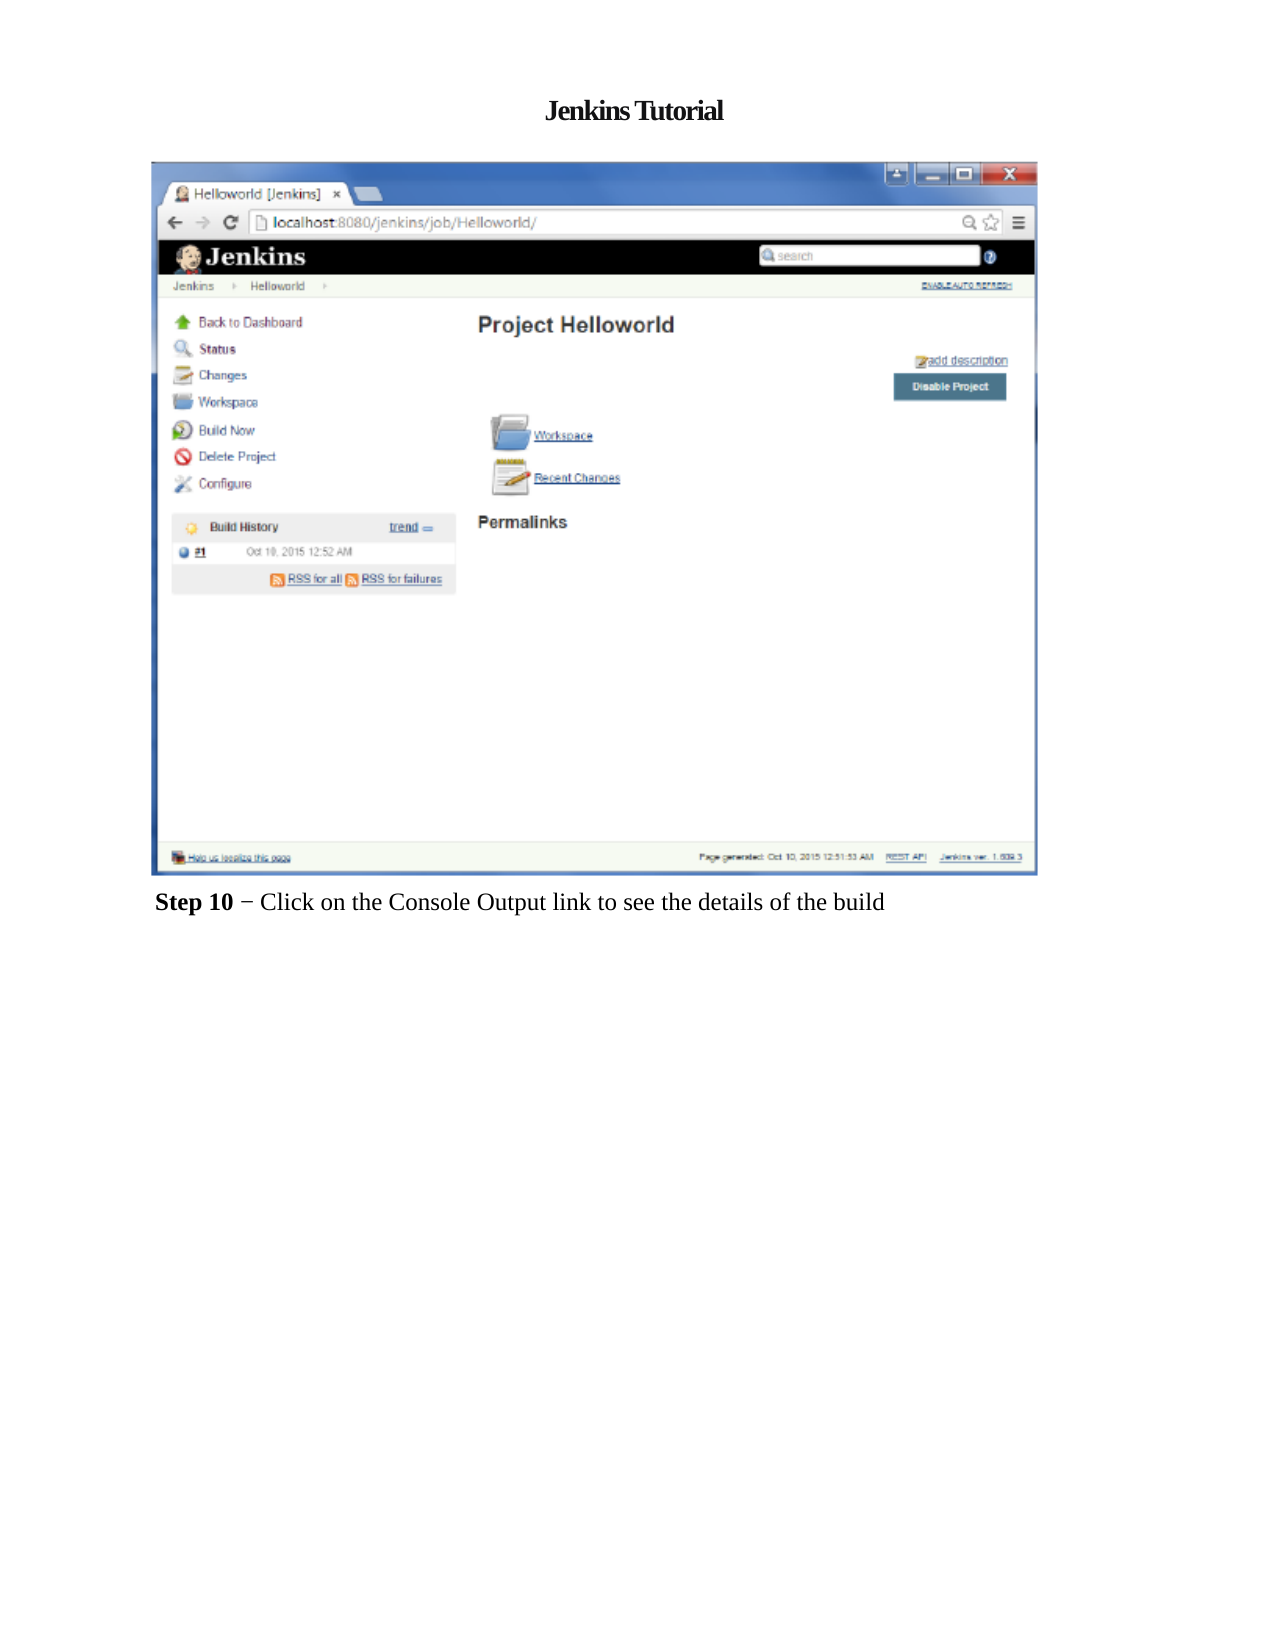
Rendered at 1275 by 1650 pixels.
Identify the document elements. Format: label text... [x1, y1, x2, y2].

text Step 10 − Click on the Console Output link to see the details of the build [155, 879, 1120, 916]
picture [150, 160, 1041, 879]
